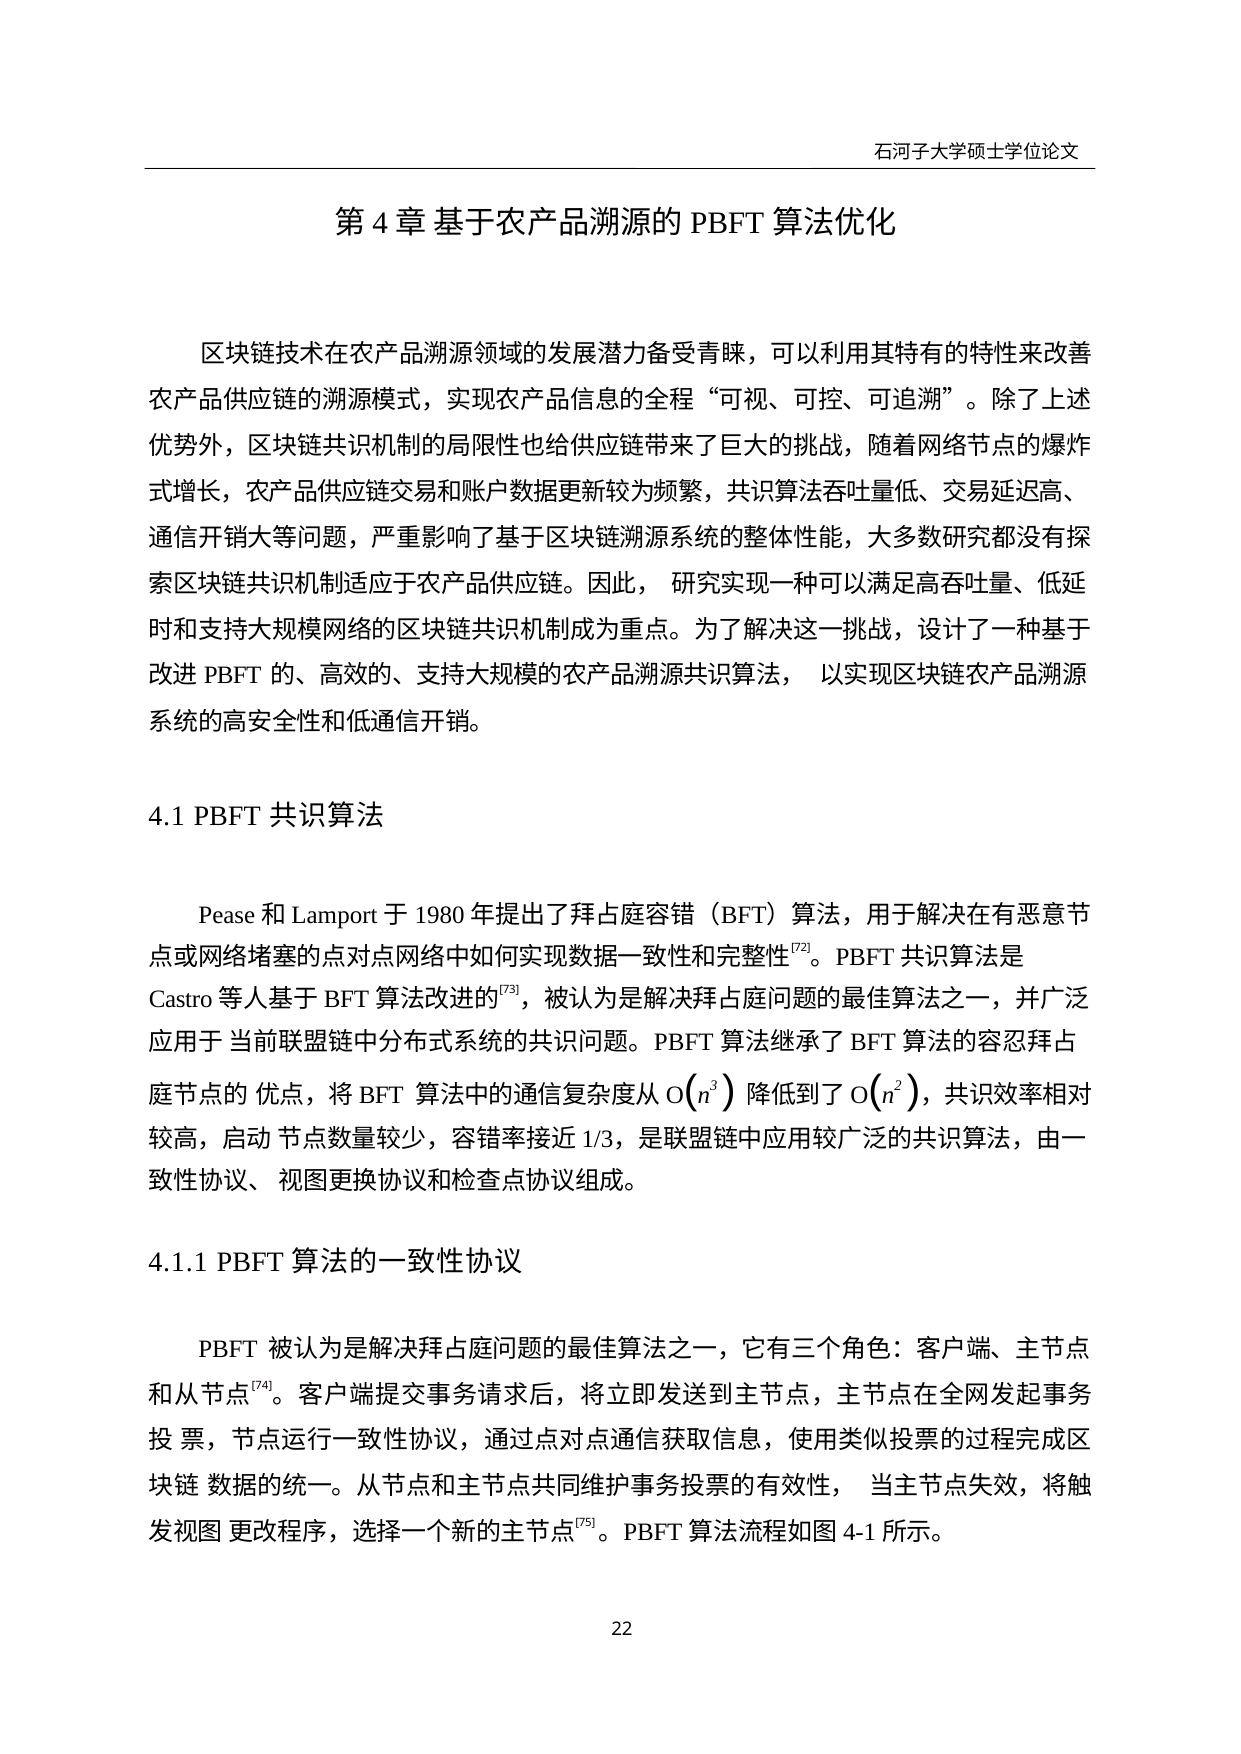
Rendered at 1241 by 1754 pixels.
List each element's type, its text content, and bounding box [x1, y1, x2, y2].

text 4.1 PBFT 共识算法 [148, 794, 1096, 833]
text PBFT 被认为是解决拜占庭问题的最佳算法之一，它有三个角色：客户端、主节点 和从节点[74]。客户端提交事务请求后，将立即发送到主节点，主节点在全网发起事务投 票，节点运行一致性协议，通过点对点通信获取信息，使用类似投票的过程完成区块链 数据的统一。从节点和主节点共同维护事务投票的有效性， 当主节点失效，将触发视图 更改程序，选择一个新的主节点[75] 。PBFT 算法流程如图 4-1 所示。 [149, 1329, 1093, 1547]
text 区块链技术在农产品溯源领域的发展潜力备受青睐，可以利用其特有的特性来改善 农产品供应链的溯源模式，实现农产品信息的全程“可视、可控、可追溯”。除了上述 优势外，区块链共识机制的局限性也给供应链带来了巨大的挑战，随着网络节点的爆炸 式增长，农产品供应链交易和账户数据更新较为频繁，共识算法吞吐量低、交易延迟高、 通信开销大等问题，严重影响了基于区块链溯源系统的整体性能，大多数研究都没有探 索区块链共识机制适应于农产品供应链。因此， 研究实现一种可以满足高吞吐量、低延 时和支持大规模网络的区块链共识机制成为重点。为了解决这一挑战，设计了一种基于 改进 PBFT 的、高效的、支持大规模的农产品溯源共识算法， 以实现区块链农产品溯源 系统的高安全性和低通信开销。 [148, 333, 1093, 737]
text 4.1.1 PBFT 算法的一致性协议 [148, 1241, 1096, 1279]
text 第 4 章 基于农产品溯源的 PBFT 算法优化 [334, 201, 1096, 242]
text Pease 和Lamport 于 1980 年提出了拜占庭容错（BFT）算法，用于解决在有恶意节 点或网络堵塞的点对点网络中如何实现数据一致性和完整性[72]。PBFT 共识算法是 Castro 等人基于 BFT 算法改进的[73]，被认为是解决拜占庭问题的最佳算法之一，并广泛应用于 当前联盟链中分布式系统的共识问题。PBFT 算法继承了BFT 算法的容忍拜占庭节点的 优点，将 BFT 算法中的通信复杂度从O(n3 ) 降低到了O(n2 )，共识效率相对较高，启动 节点数量较少，容错率接近 1/3，是联盟链中应用较广泛的共识算法，由一致性协议、 视图更换协议和检查点协议组成。 [148, 894, 1093, 1197]
